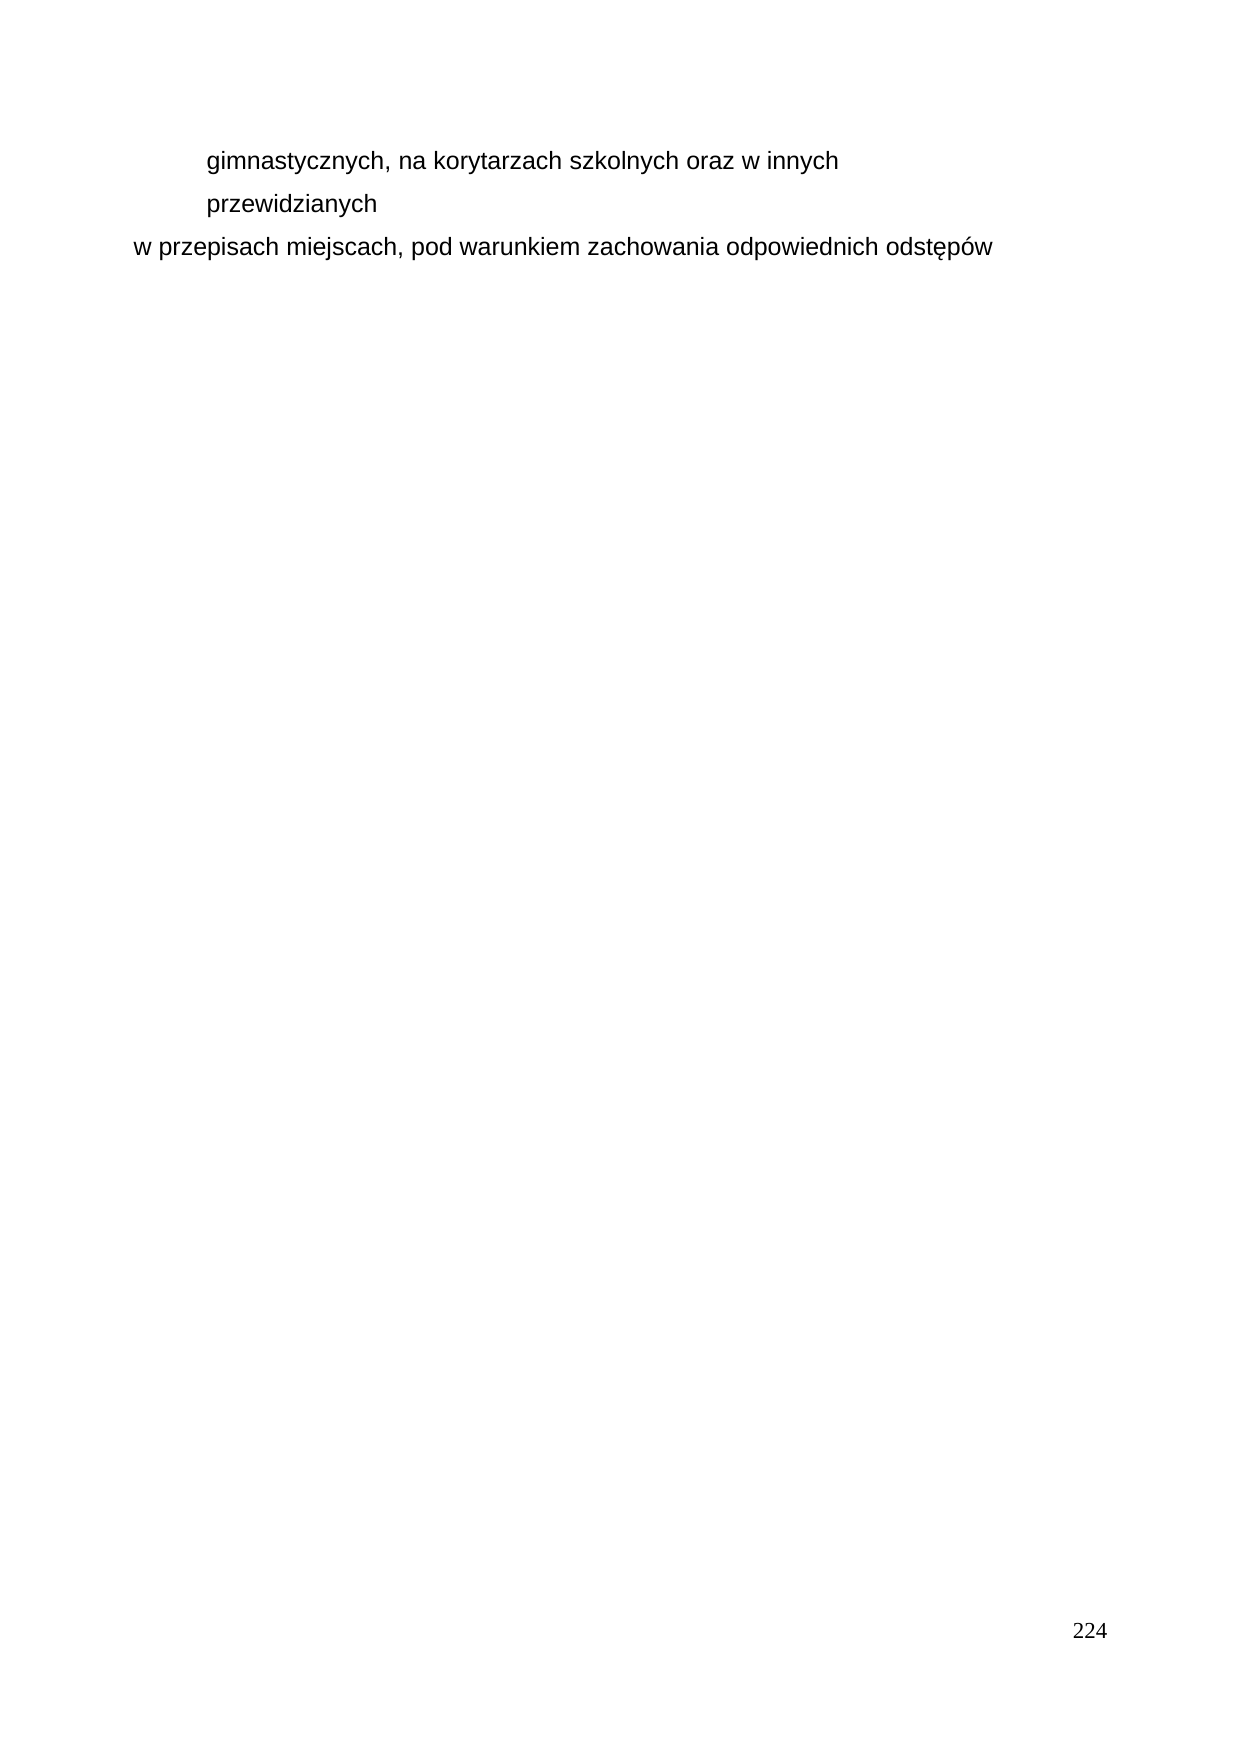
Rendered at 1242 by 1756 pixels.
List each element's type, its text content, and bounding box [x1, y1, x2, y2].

text w przepisach miejscach, pod warunkiem zachowania odpowiednich odstępów [133, 232, 1173, 261]
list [177, 146, 1013, 218]
